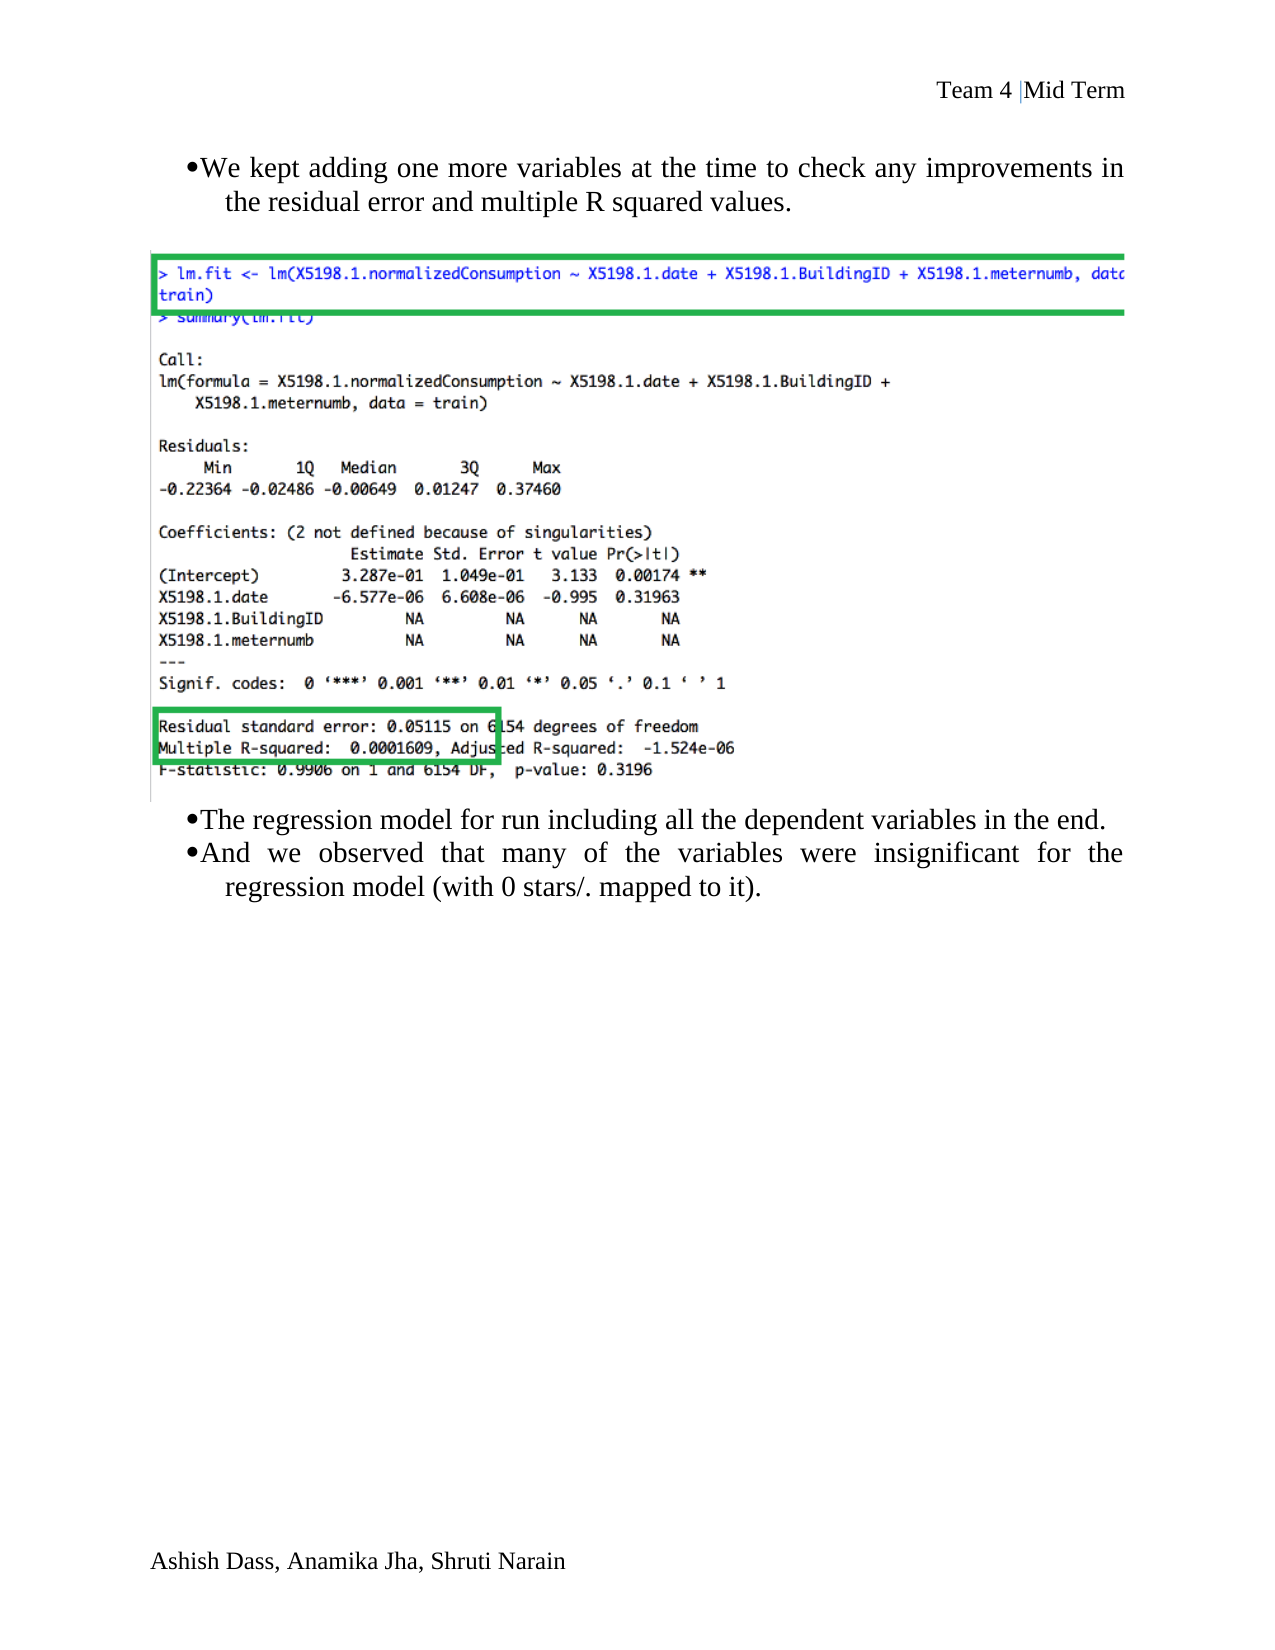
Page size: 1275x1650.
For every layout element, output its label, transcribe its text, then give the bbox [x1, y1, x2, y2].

list We kept adding one more variables at the time to check any improvements in the residual error and multiple R squared values. [187, 150, 1125, 217]
list And we observed that many of the variables were insignificant for the regression model (with 0 stars/. mapped to it). [187, 836, 1125, 903]
list The regression model for run including all the dependent variables in the end. [187, 802, 1125, 836]
picture [150, 250, 1125, 802]
